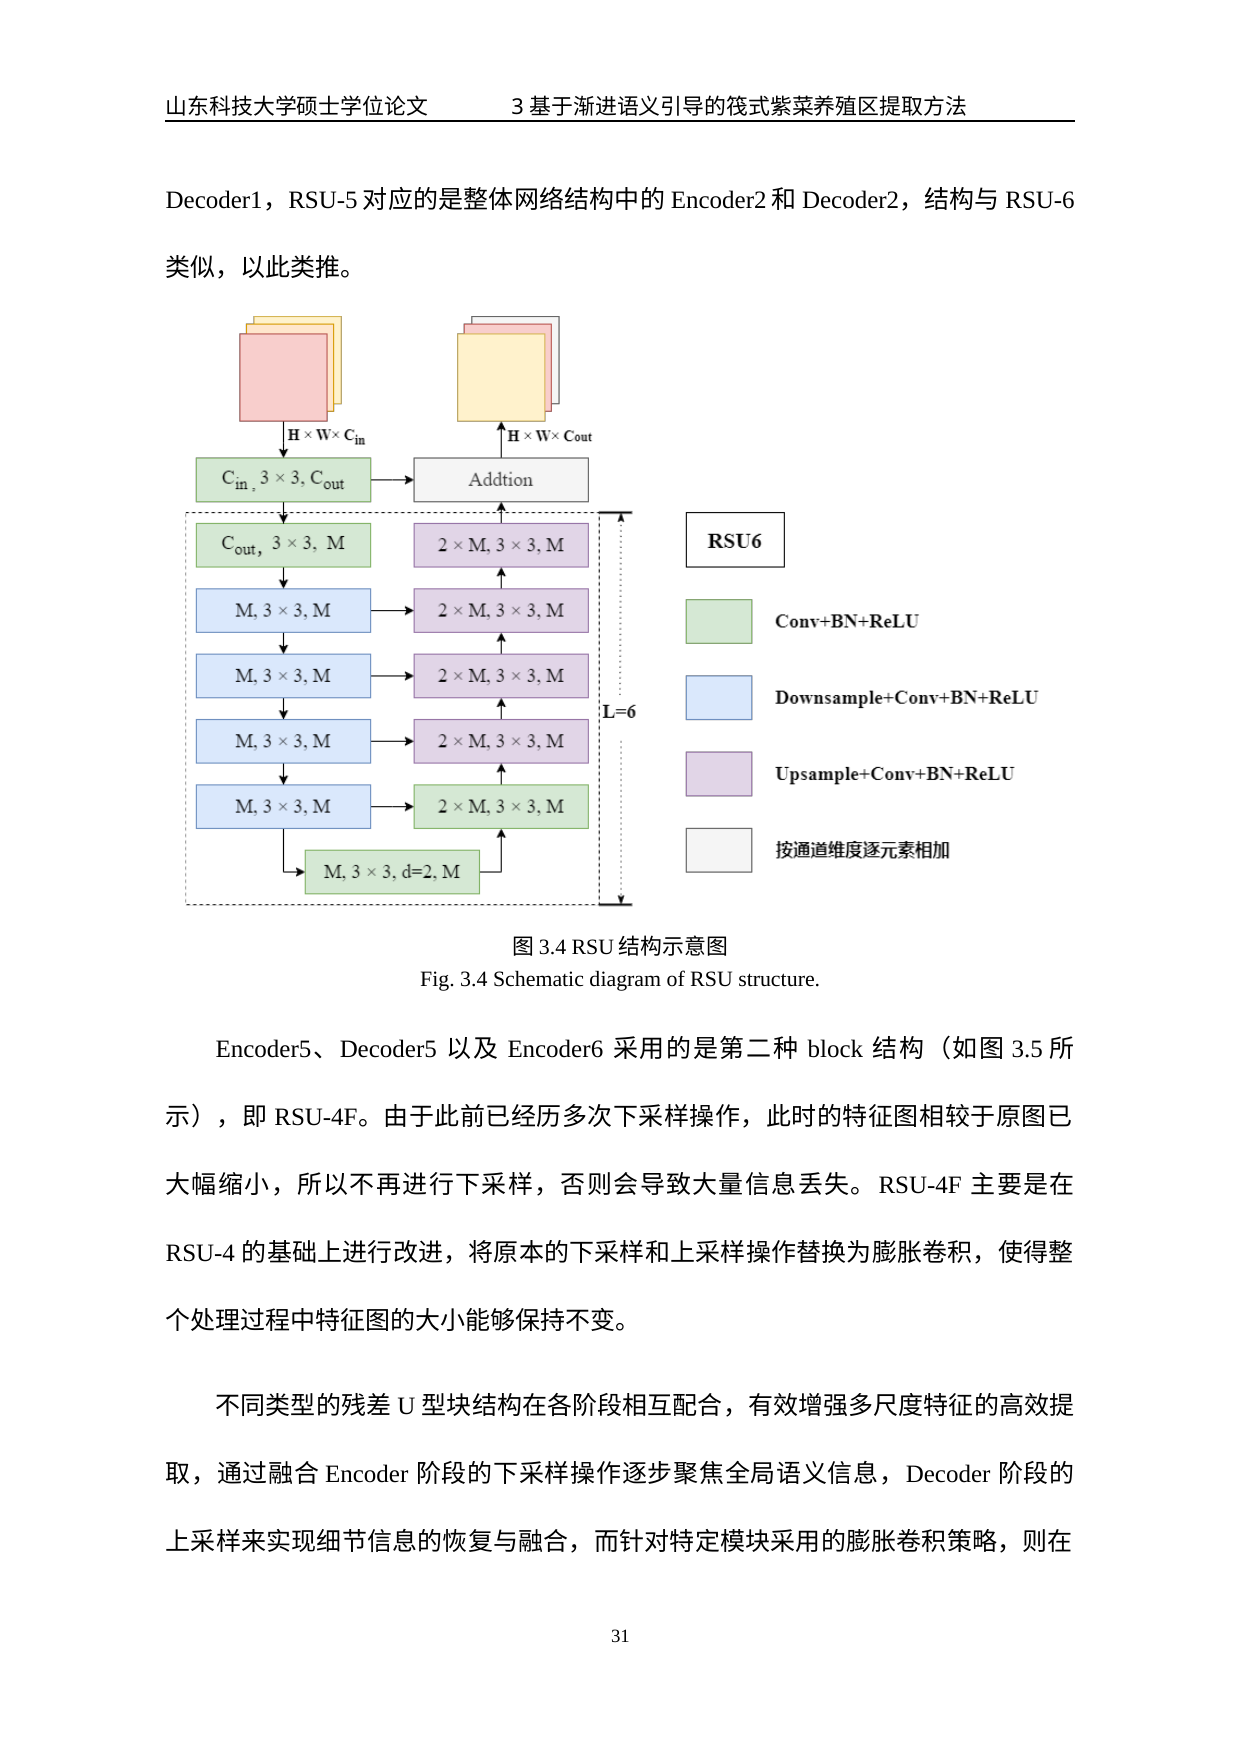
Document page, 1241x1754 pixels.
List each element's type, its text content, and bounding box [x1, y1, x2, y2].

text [165, 164, 1075, 300]
text Encoder5、Decoder5 以及 Encoder6 采用的是第二种 block 结构（如图3.5所示），即 RSU-4F。由于此前已经历多次下采样操作，此时的特征图相较于原图已大幅缩小，所以不再进行下采样，否则会导致大量信息丢失。RSU-4F 主要是在 RSU-4 的基础上进行改进，将原本的下采样和上采样操作替换为膨胀卷积，使得整个处理过程中特征图的大小能够保持不变。 [165, 1013, 1075, 1352]
text 图3.4 RSU结构示意图 [165, 928, 1075, 962]
text Fig. 3.4 Schematic diagram of RSU structure. [165, 962, 1075, 996]
picture [185, 316, 1055, 914]
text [165, 1369, 1075, 1573]
